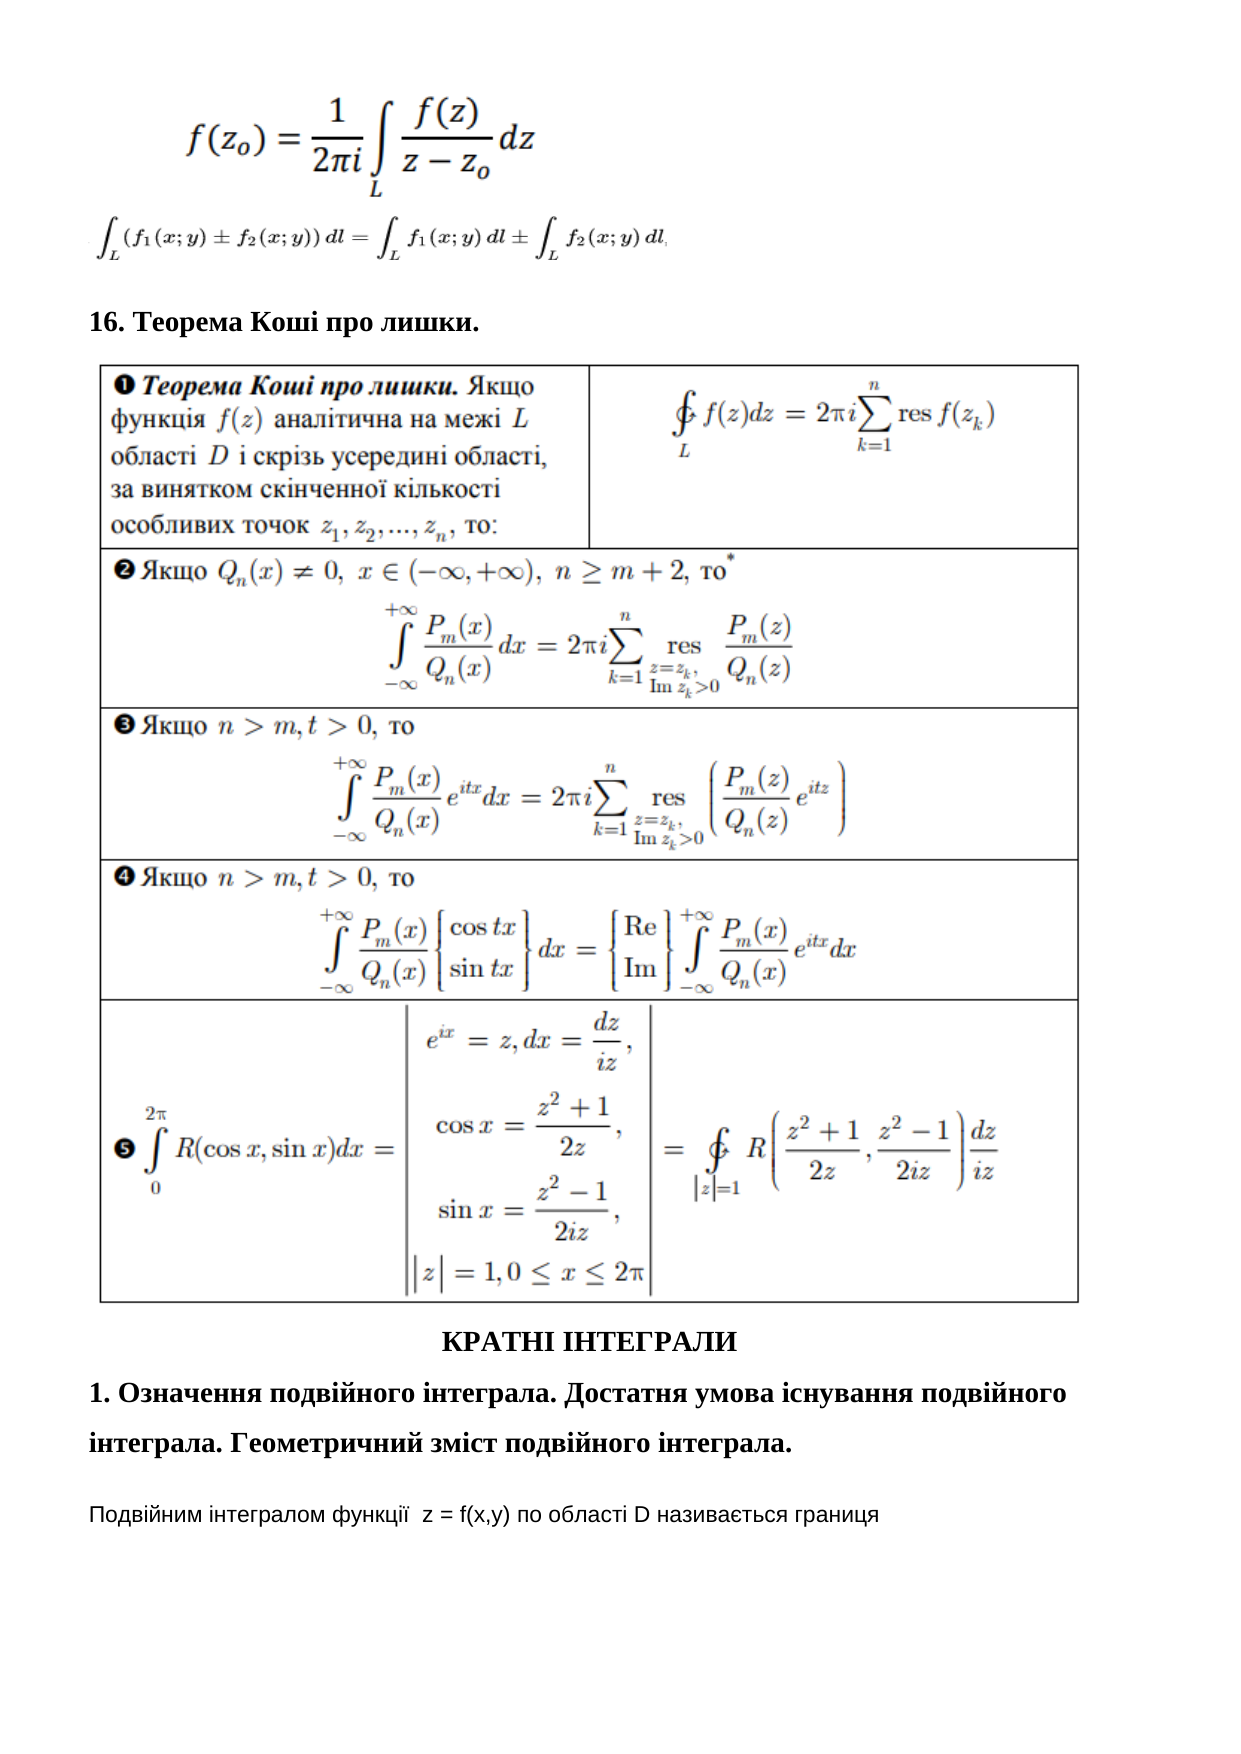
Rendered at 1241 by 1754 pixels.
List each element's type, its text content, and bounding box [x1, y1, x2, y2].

subtitle 16. Теорема Коші про лишки. [88, 304, 1090, 337]
picture [88, 354, 1090, 1321]
subtitle 1. Означення подвійного інтеграла. Достатня умова існування подвійного [88, 1375, 1090, 1408]
subtitle КРАТНІ ІНТЕГРАЛИ [88, 1324, 1090, 1358]
picture [163, 75, 586, 212]
picture [88, 215, 667, 262]
text Подвійним інтегралом функції z = f(x,y) по області D називається границя [88, 1501, 1090, 1527]
subtitle інтеграла. Геометричний зміст подвійного інтеграла. [88, 1425, 1090, 1459]
